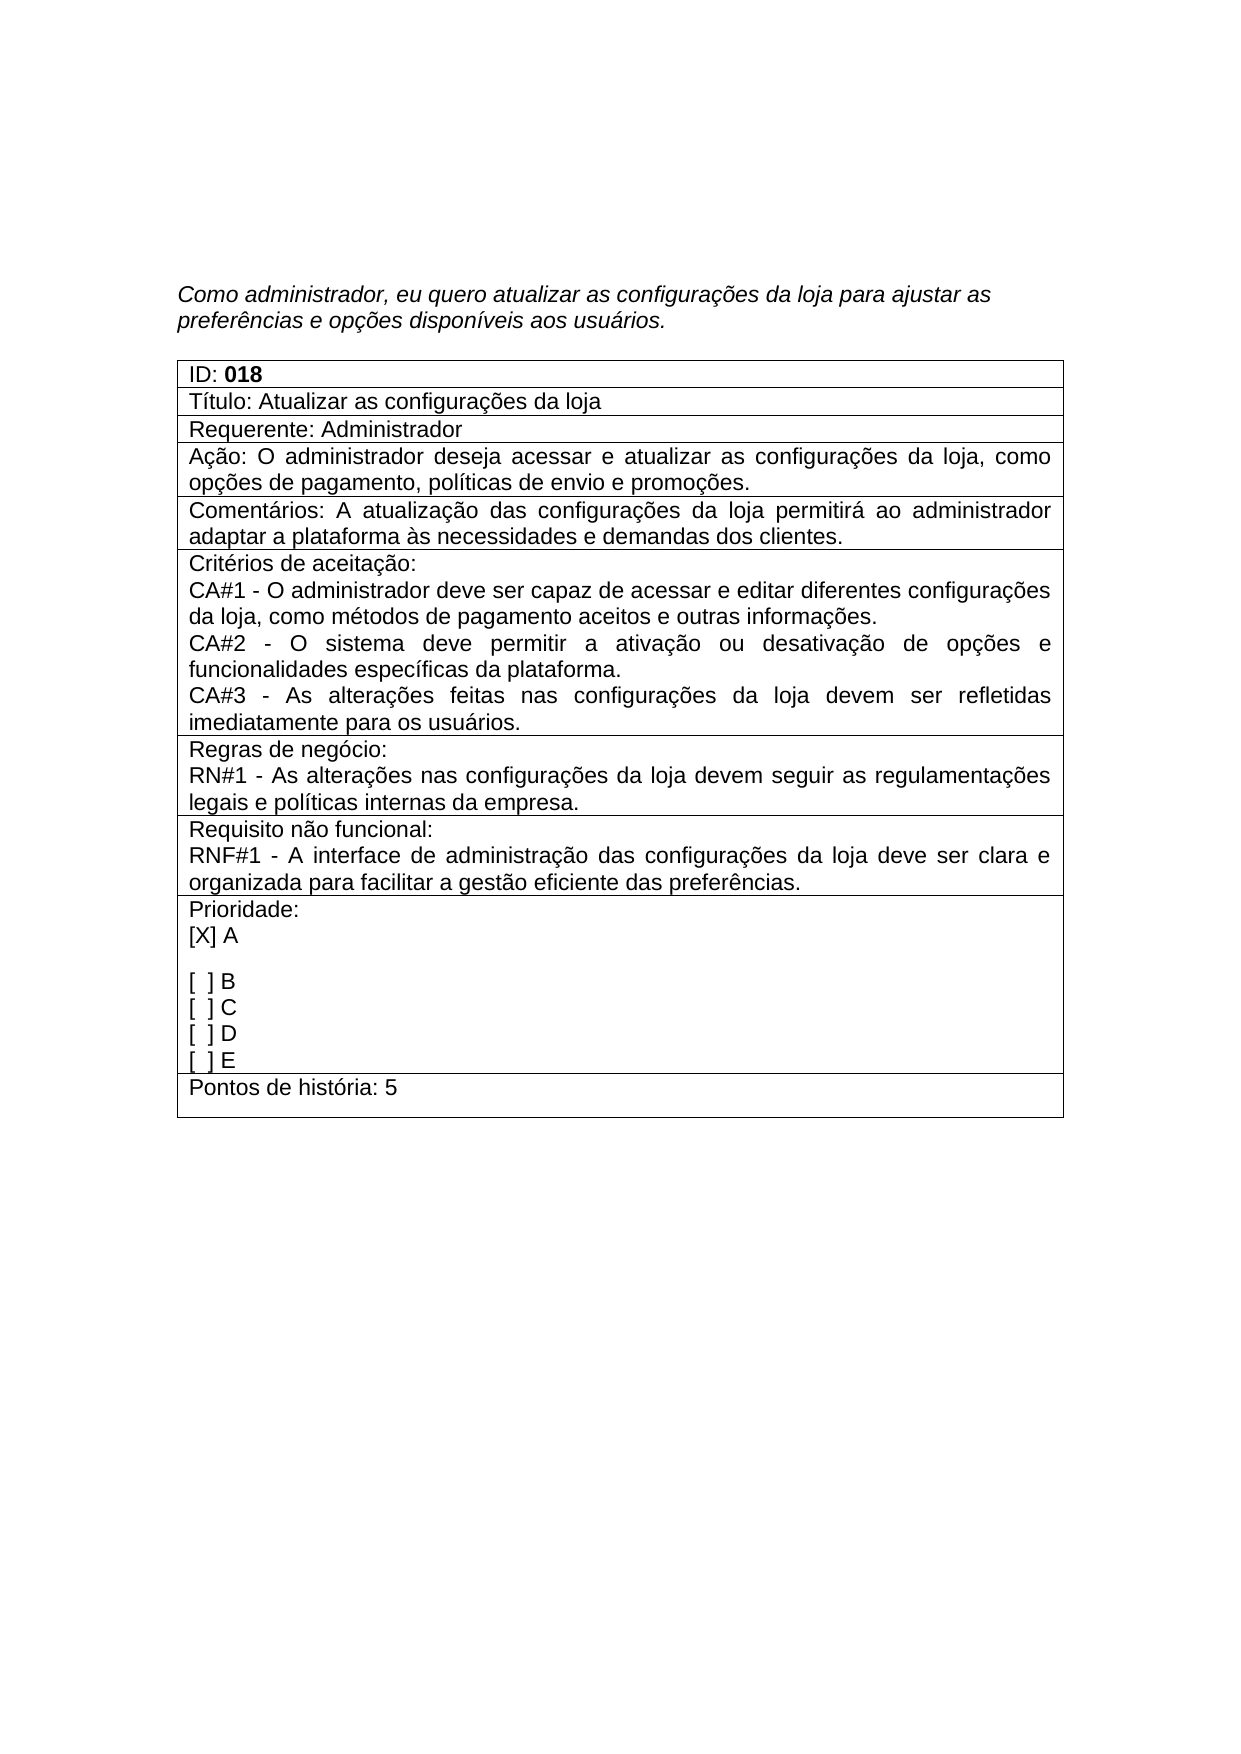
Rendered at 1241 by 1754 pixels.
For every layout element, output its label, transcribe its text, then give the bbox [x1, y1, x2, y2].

table_cell Prioridade: [X] A [ ] B [ ] C [ ] D [ ] E [178, 896, 1063, 1073]
table_cell Critérios de aceitação: CA#1 - O administrador deve ser capaz de acessar e editar diferentes configurações da loja, como métodos de pagamento aceitos e outras informações. CA#2 - O sistema deve permitir a ativação ou desativação de opções e funcionalidades específicas da plataforma. CA#3 - As alterações feitas nas configurações da loja devem ser refletidas imediatamente para os usuários. [178, 550, 1063, 735]
table_cell Pontos de história: 5 [178, 1074, 1063, 1117]
table_cell Requerente: Administrador [178, 416, 1063, 442]
table_cell Título: Atualizar as configurações da loja [178, 388, 1063, 414]
table_header ID: 018 [178, 361, 1063, 387]
table_cell Regras de negócio: RN#1 - As alterações nas configurações da loja devem seguir as regulamentações legais e políticas internas da empresa. [178, 736, 1063, 815]
table_cell Comentários: A atualização das configurações da loja permitirá ao administrador adaptar a plataforma às necessidades e demandas dos clientes. [178, 497, 1063, 549]
table_cell Requisito não funcional: RNF#1 - A interface de administração das configurações da loja deve ser clara e organizada para facilitar a gestão eficiente das preferências. [178, 816, 1063, 895]
table_cell Ação: O administrador deseja acessar e atualizar as configurações da loja, como opções de pagamento, políticas de envio e promoções. [178, 443, 1063, 496]
text Como administrador, eu quero atualizar as configurações da loja para ajustar as preferências e opções disponíveis aos usuários. [177, 281, 1063, 333]
